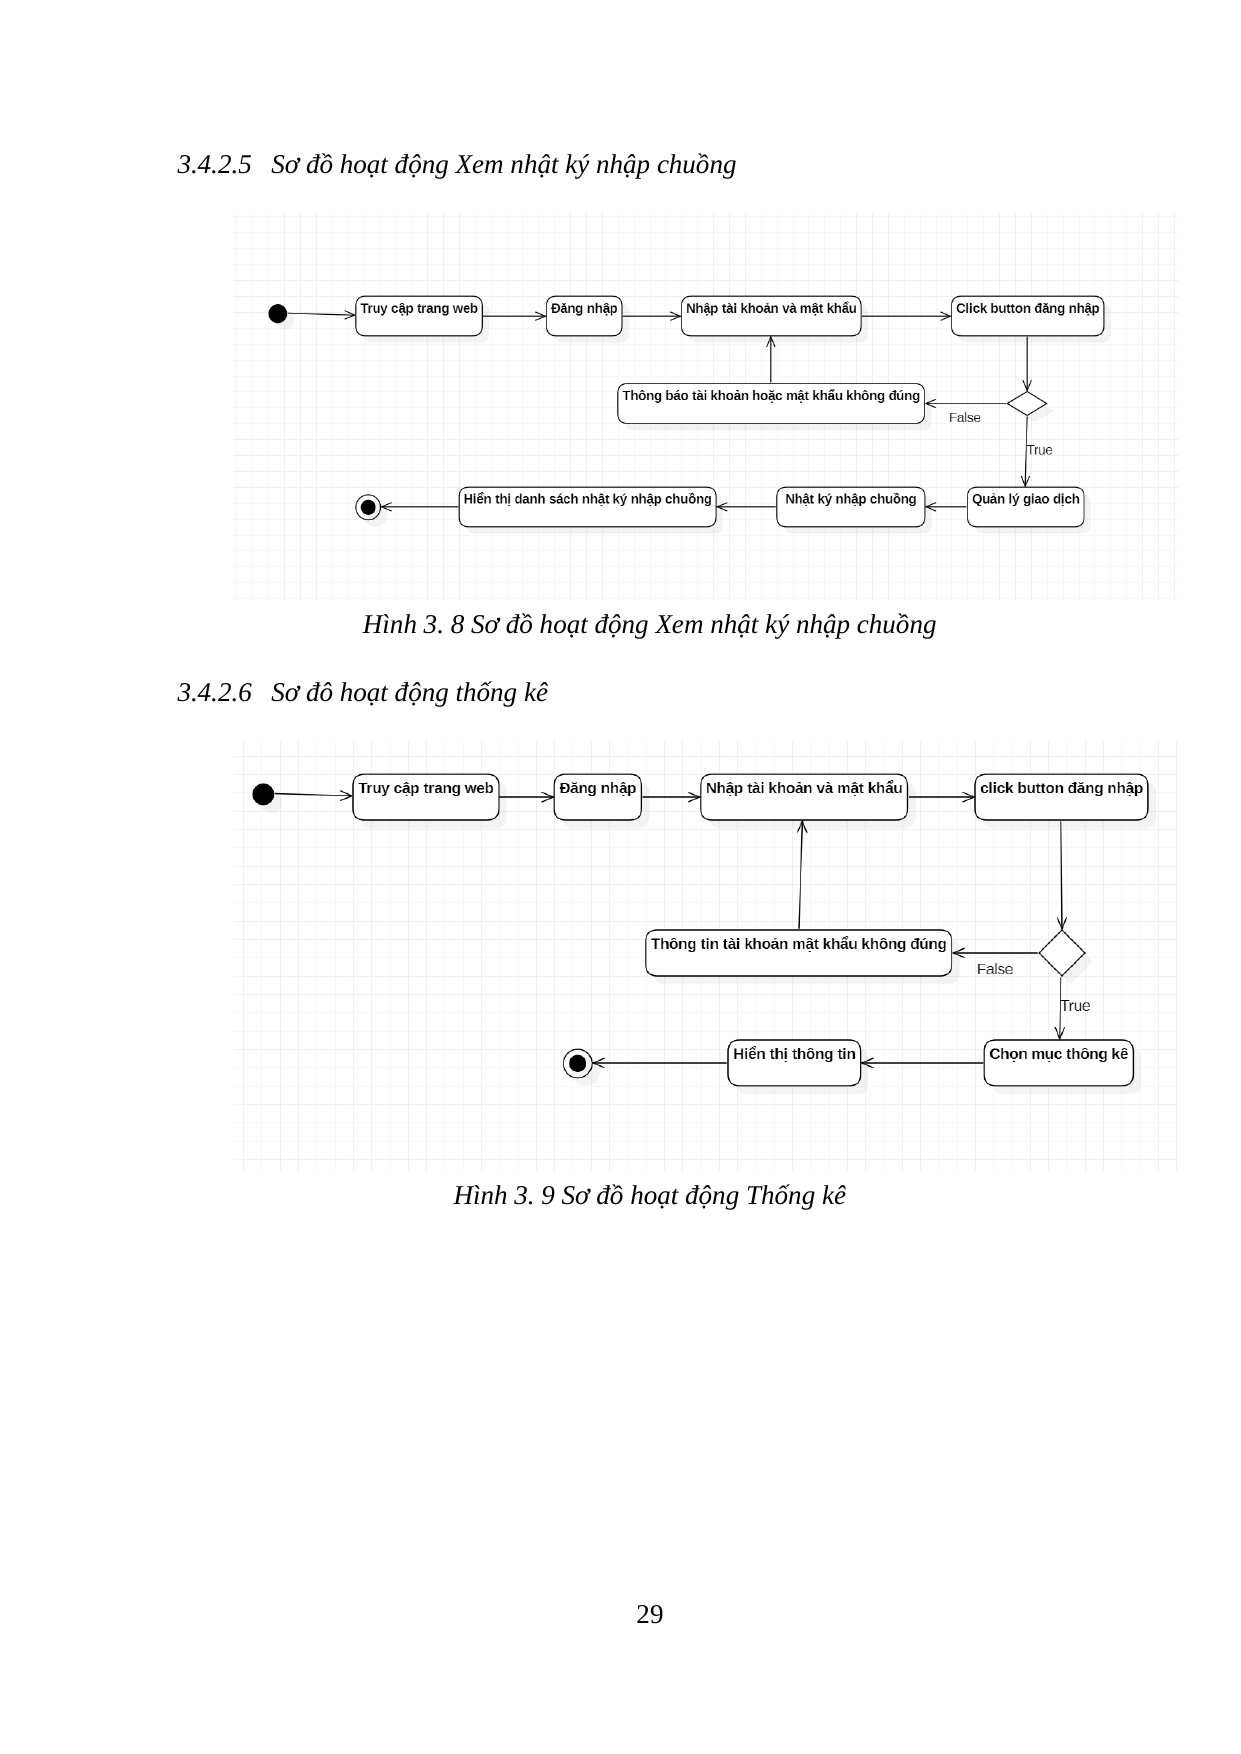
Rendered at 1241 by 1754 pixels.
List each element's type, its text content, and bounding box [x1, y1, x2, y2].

picture [233, 213, 1179, 600]
subtitle Sơ đô hoạt động thống kê [177, 676, 1122, 707]
subtitle Sơ đồ hoạt động Xem nhật ký nhập chuồng [177, 148, 1122, 179]
picture [233, 741, 1179, 1171]
